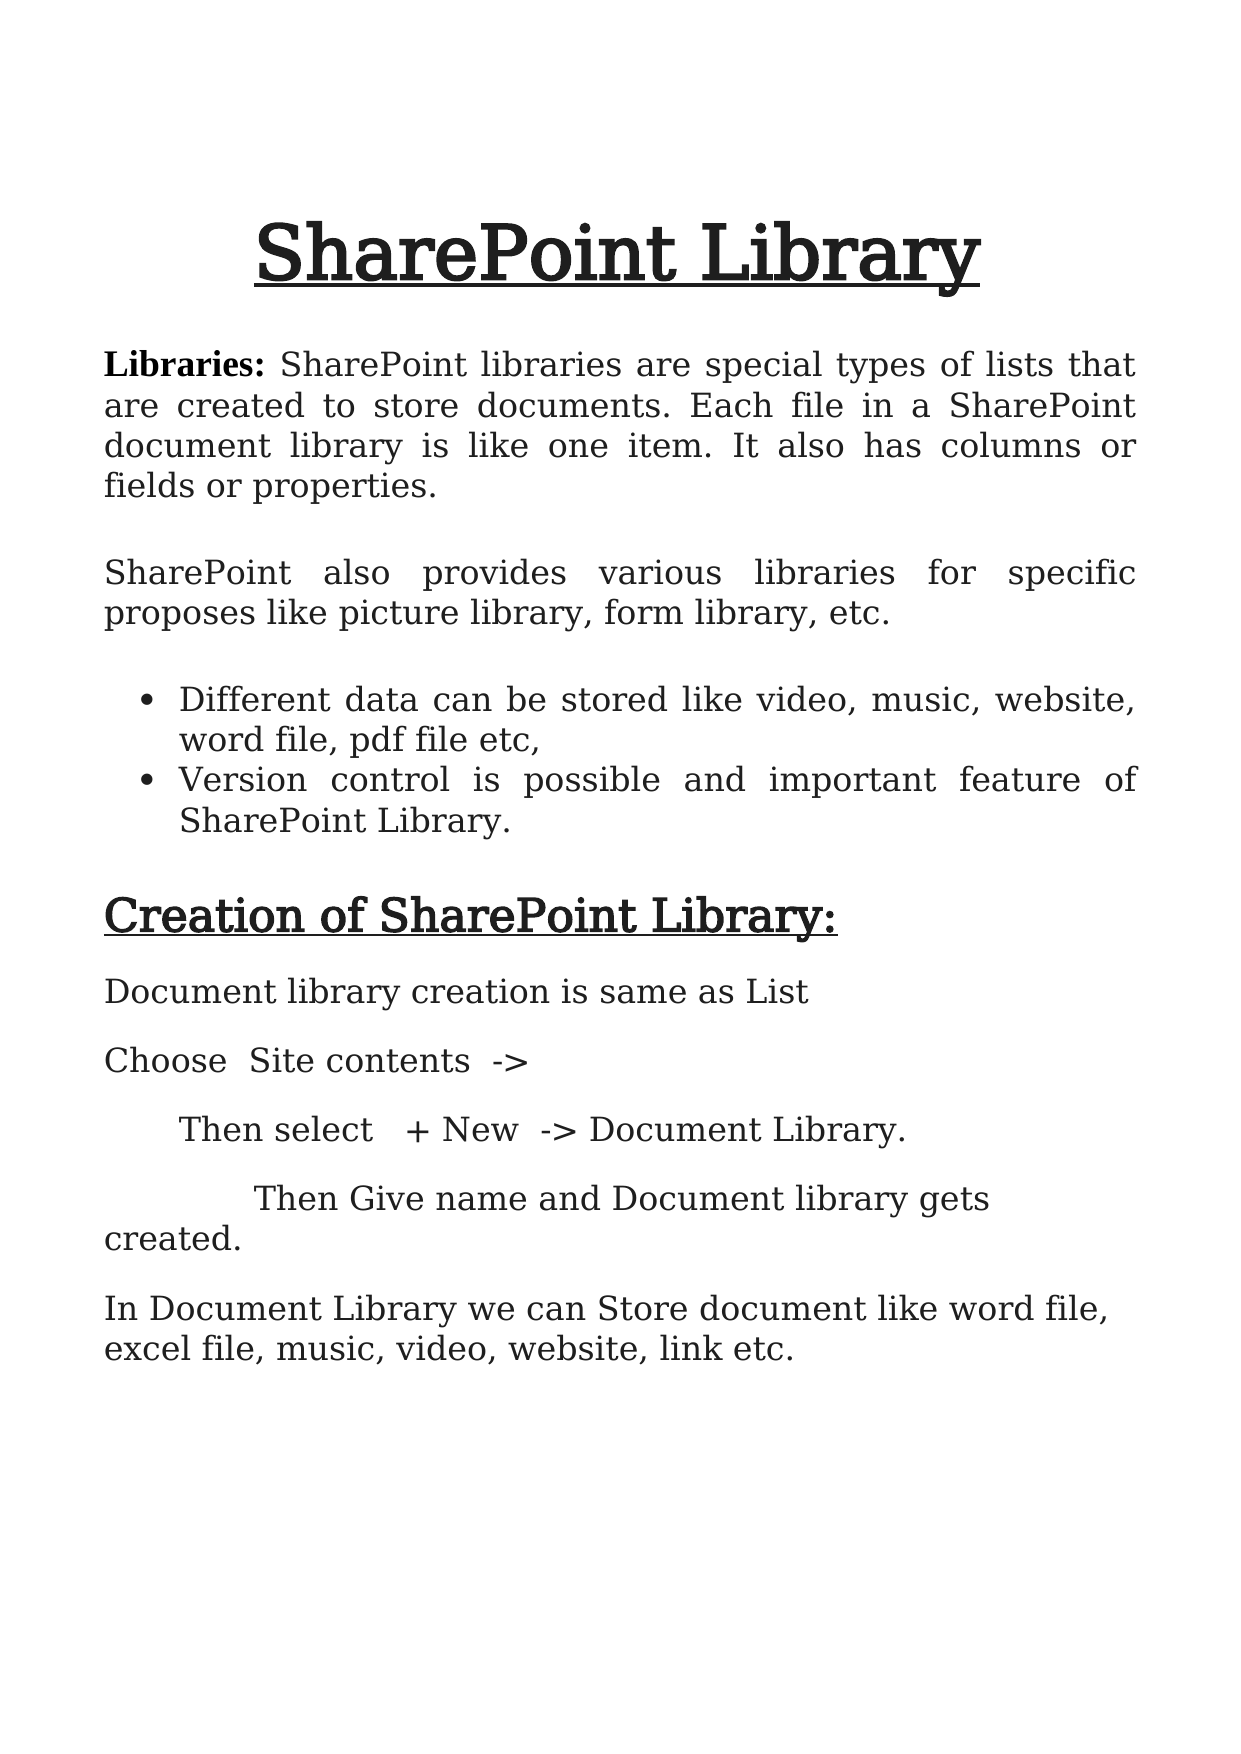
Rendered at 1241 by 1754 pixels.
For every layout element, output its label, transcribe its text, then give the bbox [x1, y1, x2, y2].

text Then Give name and Document library gets created. [103, 1178, 1137, 1258]
text SharePoint Library [178, 205, 1137, 295]
text In Document Library we can Store document like word file, excel file, music, video, website, link etc. [103, 1287, 1137, 1367]
text Creation of SharePoint Library: [103, 886, 1137, 941]
text Choose Site contents -> [103, 1039, 1137, 1079]
text Document library creation is same as List [103, 970, 1137, 1010]
list Version control is possible and important feature of SharePoint Library. [141, 759, 1137, 839]
text SharePoint also provides various libraries for specific proposes like picture library, form library, etc. [103, 552, 1137, 632]
text Then select + New -> Document Library. [103, 1108, 1137, 1148]
text Libraries: SharePoint libraries are special types of lists that are created to store documents. Each file in a SharePoint document library is like one item. It also has columns or fields or properties. [103, 342, 1137, 505]
list Different data can be stored like video, music, website, word file, pdf file etc, [141, 678, 1137, 759]
